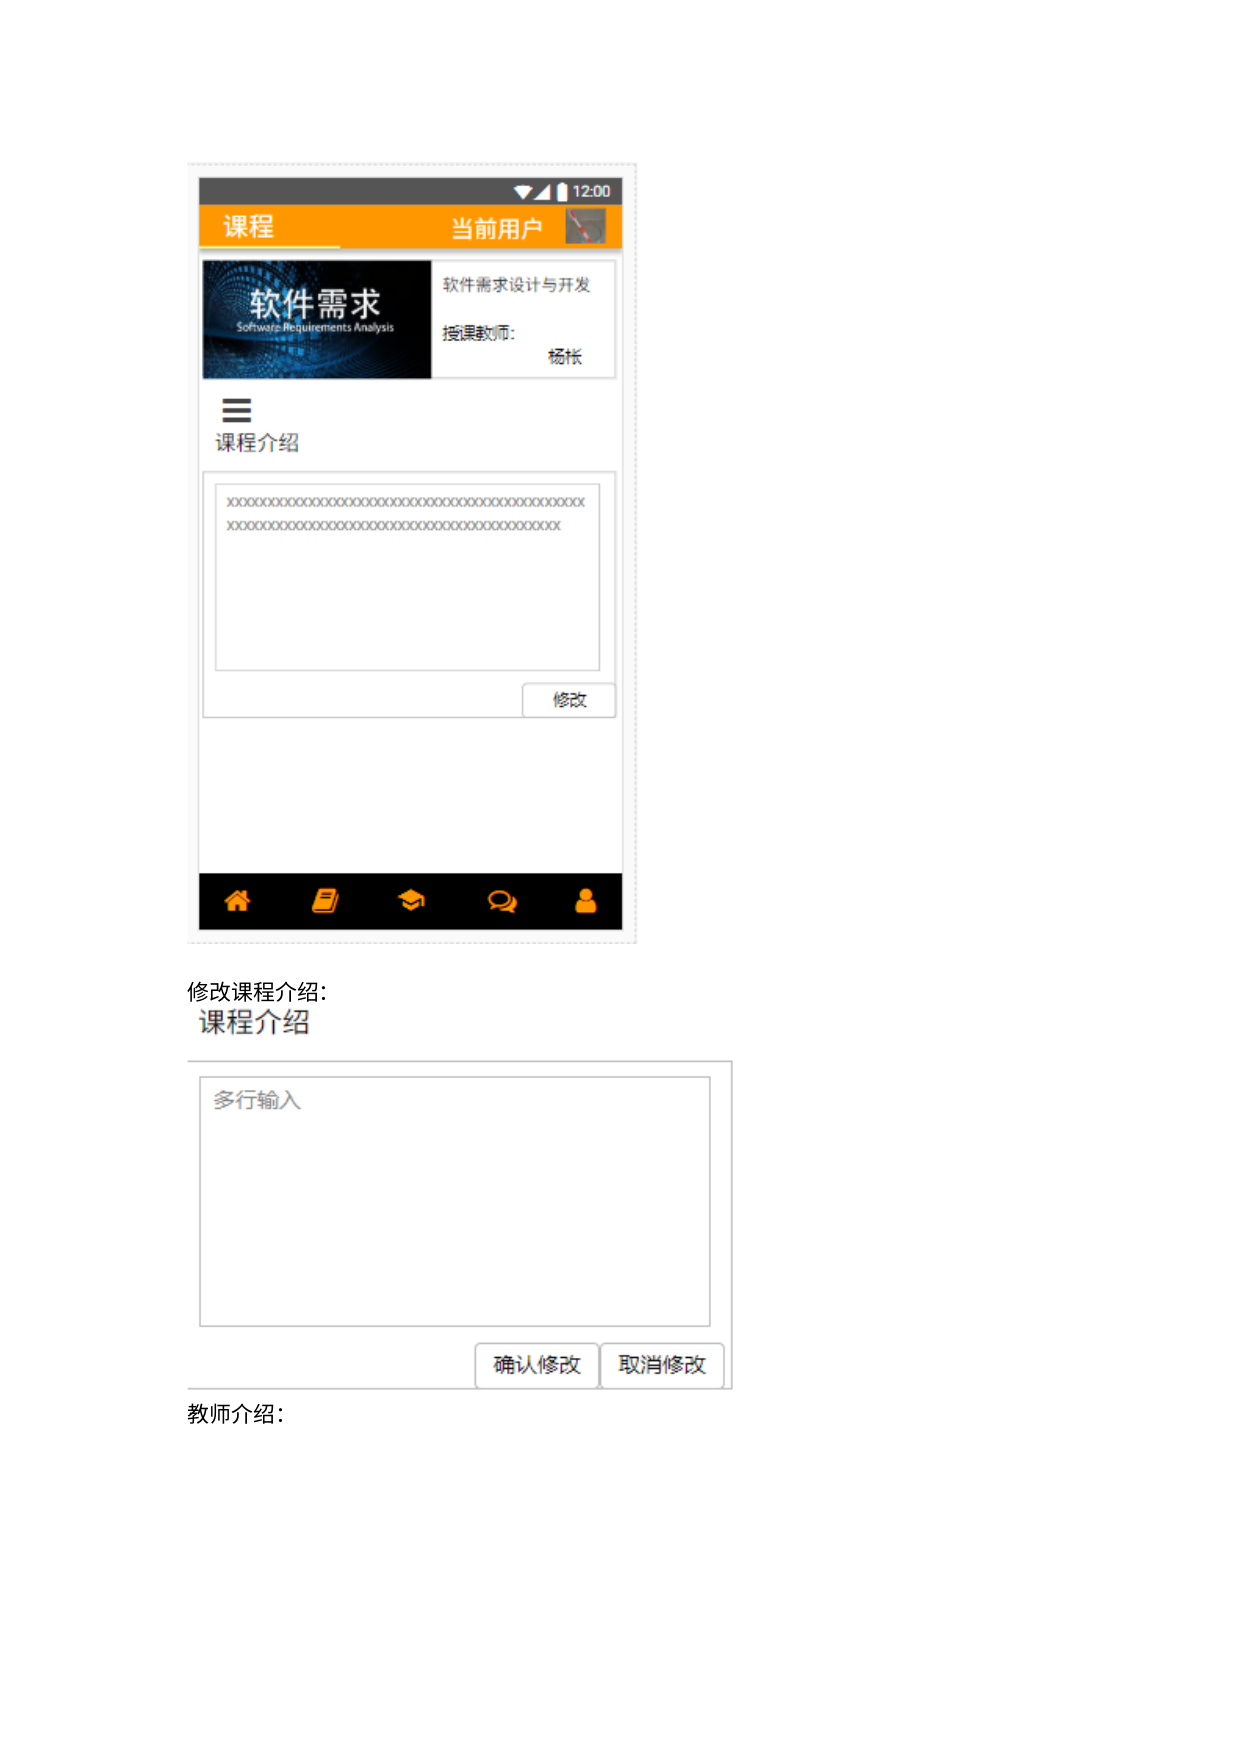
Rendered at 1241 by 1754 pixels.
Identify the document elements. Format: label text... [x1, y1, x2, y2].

text 修改课程介绍： [187, 974, 1053, 1007]
text 教师介绍： [187, 1397, 1053, 1429]
picture [187, 1007, 736, 1393]
picture [187, 162, 638, 944]
